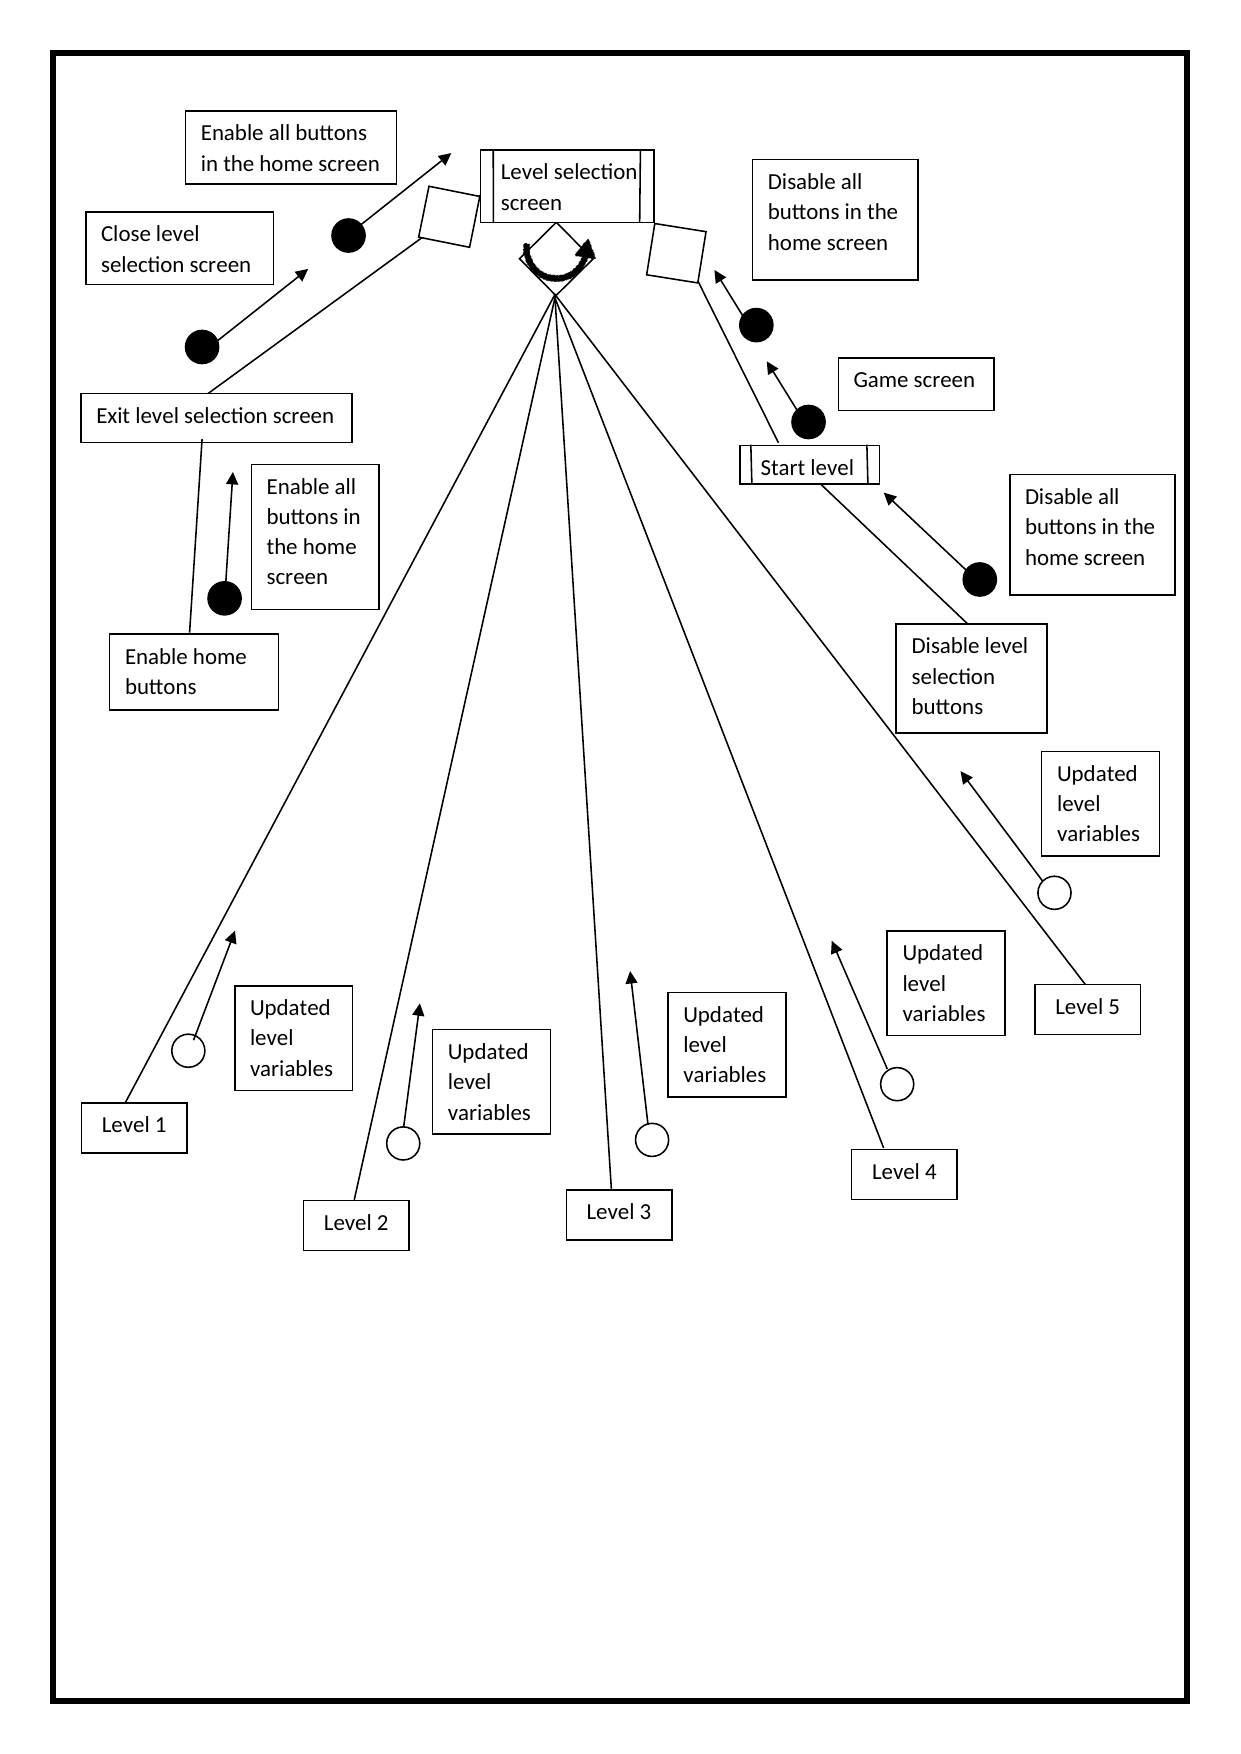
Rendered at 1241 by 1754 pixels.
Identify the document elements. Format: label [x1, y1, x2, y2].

picture [516, 223, 600, 300]
